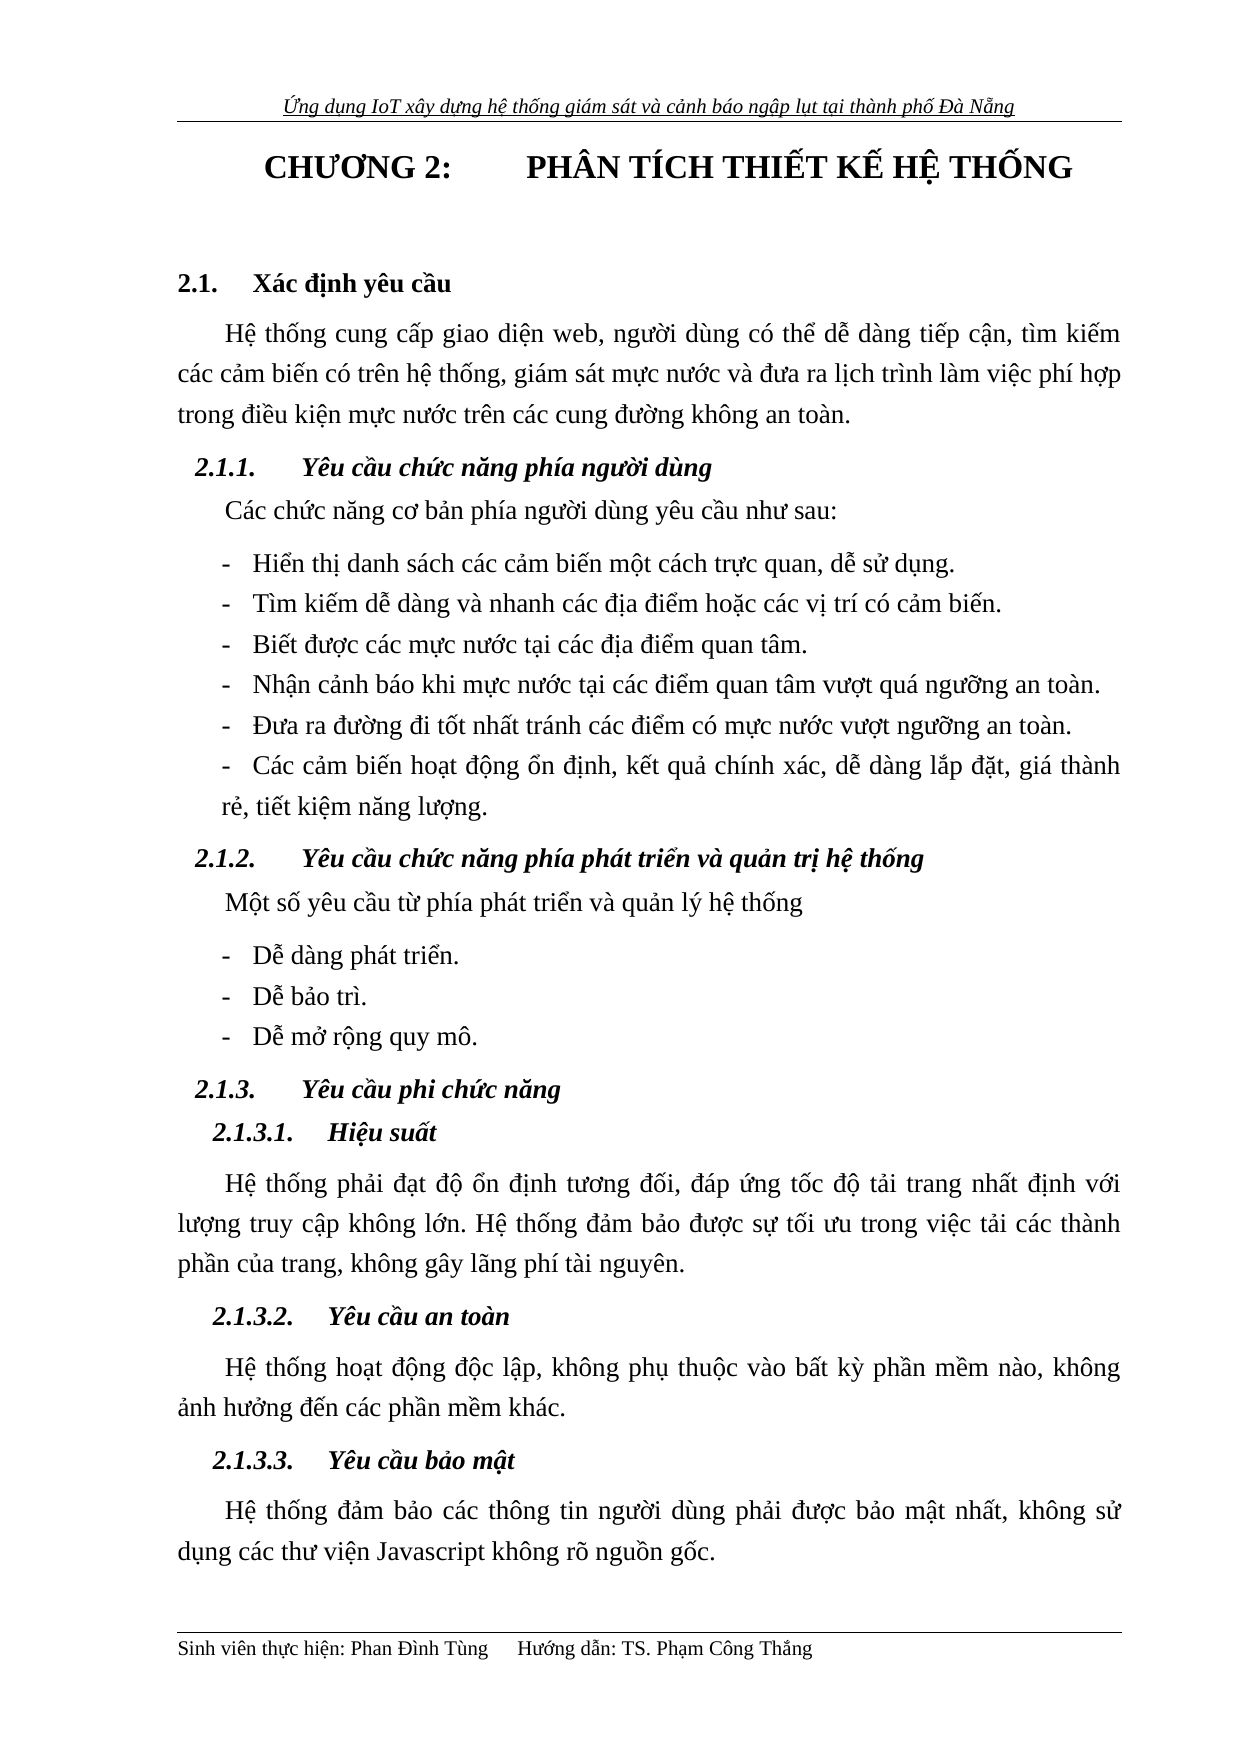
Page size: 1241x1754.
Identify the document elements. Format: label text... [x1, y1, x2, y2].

list Nhận cảnh báo khi mực nước tại các điểm quan tâm vượt quá ngưỡng an toàn. [221, 668, 1122, 699]
text Các chức năng cơ bản phía người dùng yêu cầu như sau: [177, 494, 1122, 525]
list Tìm kiếm dễ dàng và nhanh các địa điểm hoặc các vị trí có cảm biến. [221, 588, 1122, 619]
subtitle 2.1.1. Yêu cầu chức năng phía người dùng [195, 451, 1122, 482]
list Đưa ra đường đi tốt nhất tránh các điểm có mực nước vượt ngưỡng an toàn. [221, 709, 1122, 740]
subtitle PHÂN TÍCH THIẾT KẾ HỆ THỐNG [215, 148, 1122, 186]
list Dễ dàng phát triển. [221, 939, 1122, 970]
subtitle 2.1.3. Yêu cầu phi chức năng [195, 1073, 1122, 1104]
text Hệ thống đảm bảo các thông tin người dùng phải được bảo mật nhất, không sử dụng các thư viện Javascript không rõ nguồn gốc. [177, 1494, 1122, 1566]
subtitle 2.1.3.2. Yêu cầu an toàn [213, 1301, 1122, 1332]
text Hệ thống hoạt động độc lập, không phụ thuộc vào bất kỳ phần mềm nào, không ảnh hưởng đến các phần mềm khác. [177, 1351, 1122, 1422]
list Hiển thị danh sách các cảm biến một cách trực quan, dễ sử dụng. [221, 547, 1122, 578]
list Dễ bảo trì. [221, 979, 1122, 1011]
subtitle 2.1.3.1. Hiệu suất [213, 1117, 1122, 1148]
text Một số yêu cầu từ phía phát triển và quản lý hệ thống [177, 886, 1122, 917]
list Dễ mở rộng quy mô. [221, 1020, 1122, 1051]
text Hệ thống cung cấp giao diện web, người dùng có thể dễ dàng tiếp cận, tìm kiếm các cảm biến có trên hệ thống, giám sát mực nước và đưa ra lịch trình làm việc phí hợp trong điều kiện mực nước trên các cung đường không an toàn. [177, 317, 1122, 429]
text Hệ thống phải đạt độ ổn định tương đối, đáp ứng tốc độ tải trang nhất định với lượng truy cập không lớn. Hệ thống đảm bảo được sự tối ưu trong việc tải các thành phần của trang, không gây lãng phí tài nguyên. [177, 1167, 1122, 1279]
list Biết được các mực nước tại các địa điểm quan tâm. [221, 628, 1122, 659]
subtitle 2.1. Xác định yêu cầu [177, 267, 1122, 298]
subtitle 2.1.2. Yêu cầu chức năng phía phát triển và quản trị hệ thống [195, 843, 1122, 874]
list Các cảm biến hoạt động ổn định, kết quả chính xác, dễ dàng lắp đặt, giá thành rẻ, tiết kiệm năng lượng. [221, 749, 1122, 821]
subtitle 2.1.3.3. Yêu cầu bảo mật [213, 1444, 1122, 1475]
